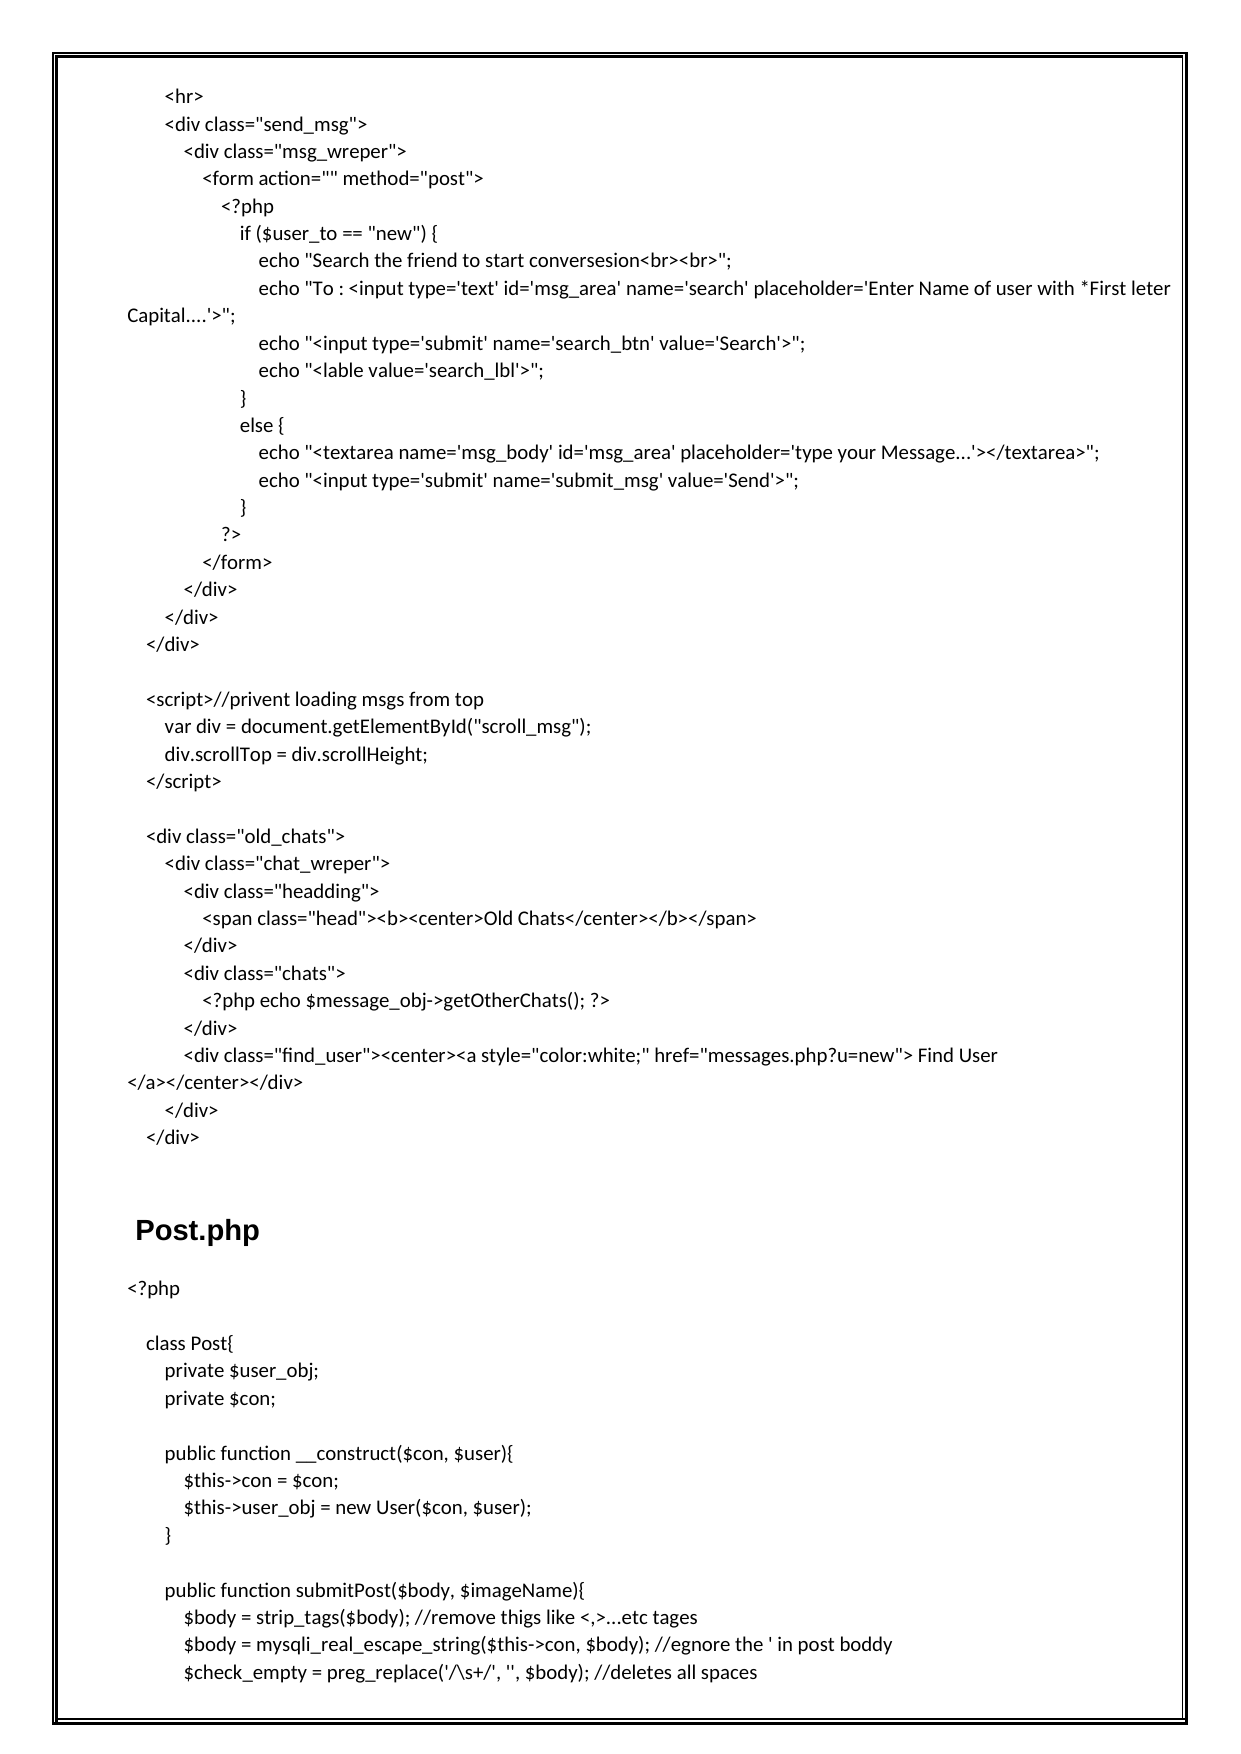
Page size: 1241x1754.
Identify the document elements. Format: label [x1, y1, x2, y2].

text [127, 83, 1173, 1150]
text [127, 1212, 1173, 1712]
